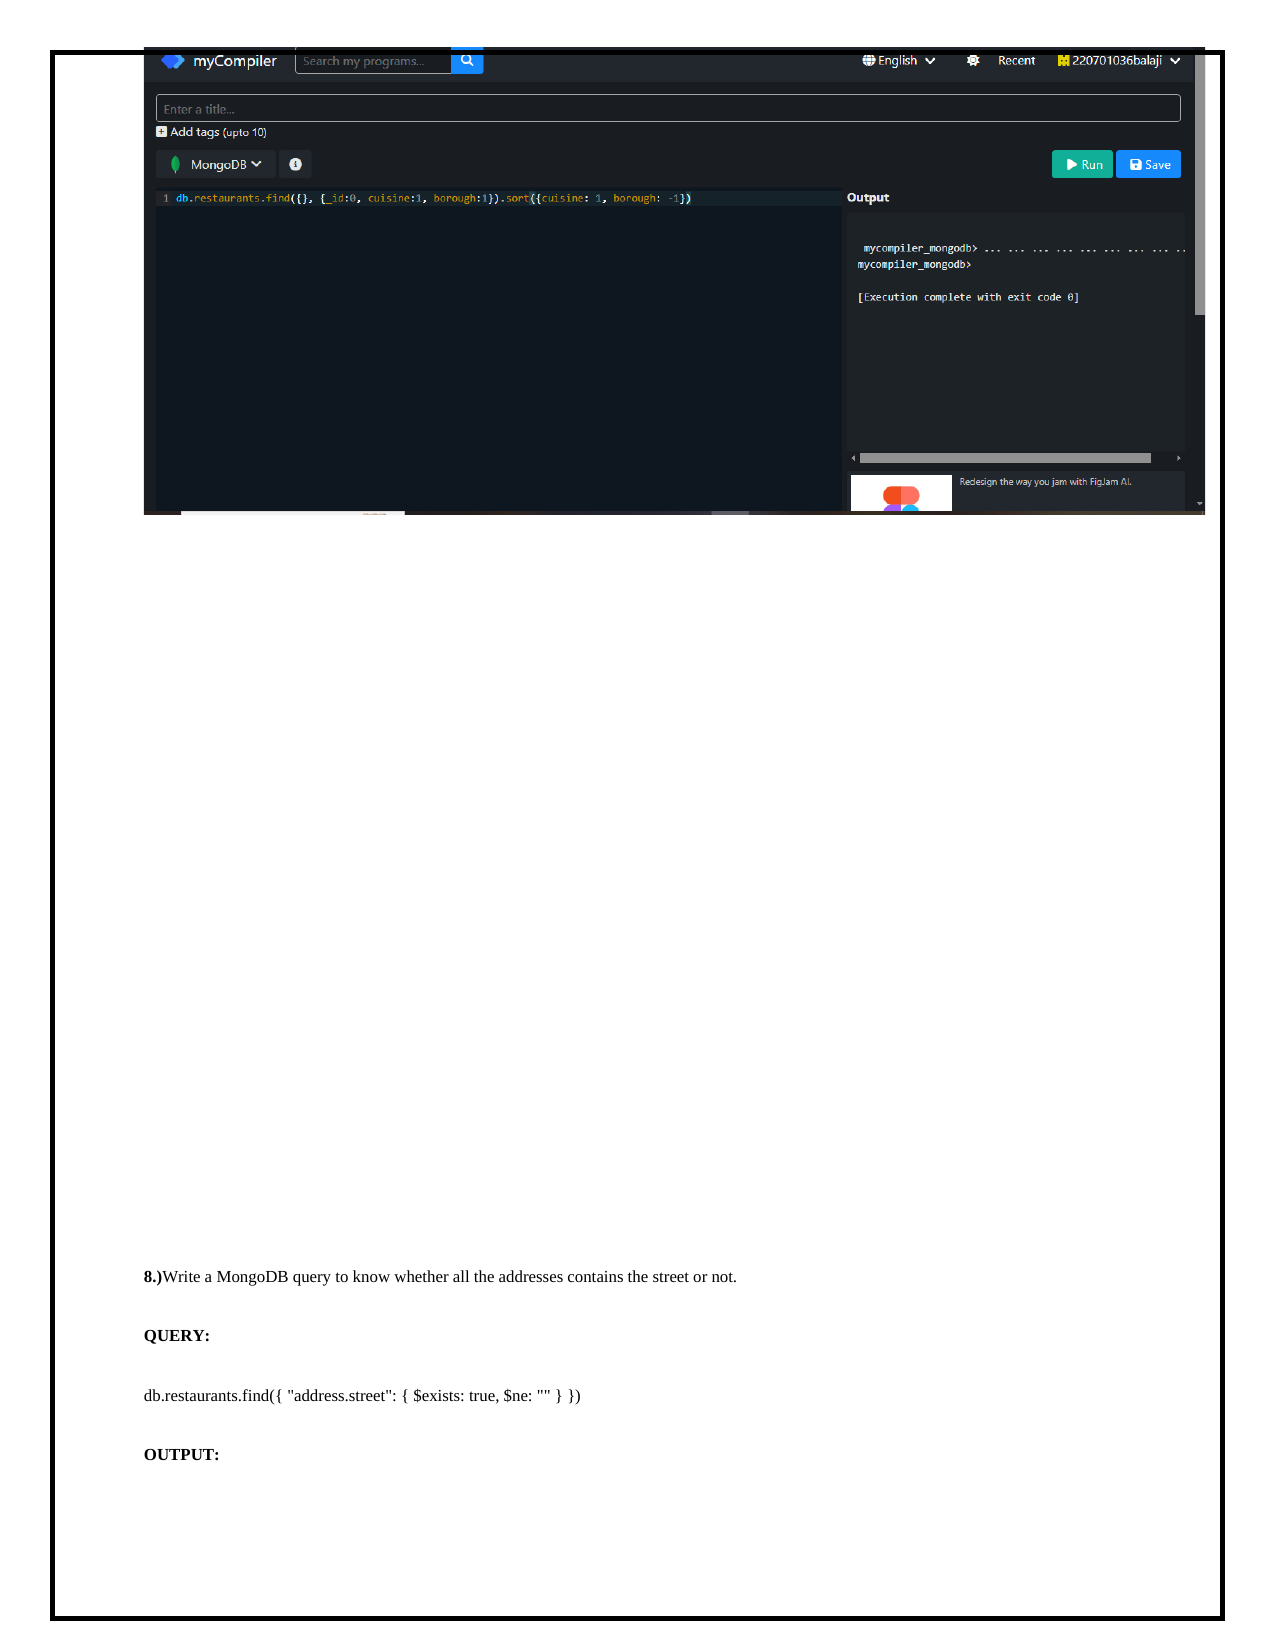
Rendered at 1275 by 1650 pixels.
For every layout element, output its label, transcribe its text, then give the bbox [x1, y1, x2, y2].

text QUERY: [144, 1312, 1144, 1345]
text OUTPUT: [144, 1431, 1144, 1464]
picture [143, 55, 1205, 515]
text db.restaurants.find({ "address.street": { $exists: true, $ne: "" } }) [144, 1371, 1144, 1405]
text 8.)Write a MongoDB query to know whether all the addresses contains the street or not. [144, 1252, 1144, 1286]
